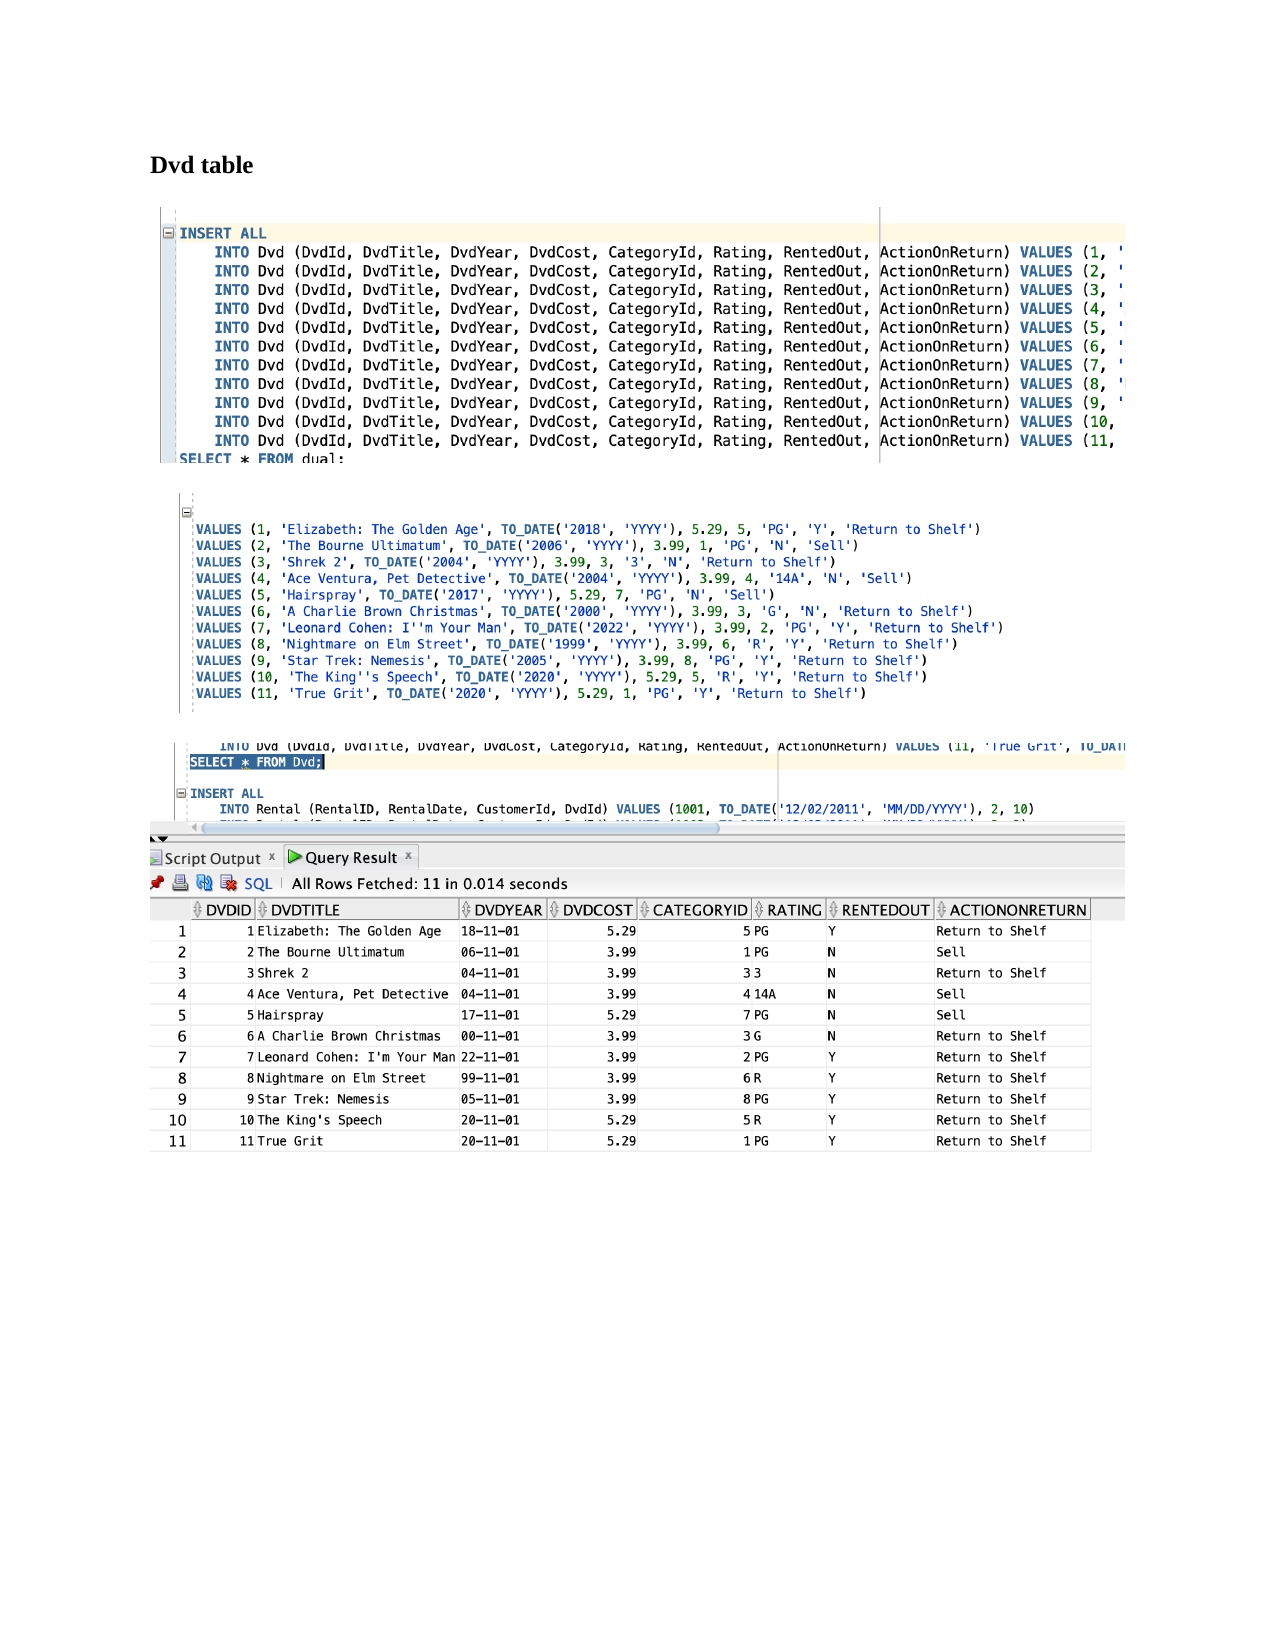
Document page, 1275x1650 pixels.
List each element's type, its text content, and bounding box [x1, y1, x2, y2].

picture [150, 493, 1125, 713]
picture [150, 743, 1125, 1183]
picture [150, 207, 1125, 463]
text Dvd table [150, 150, 1125, 179]
